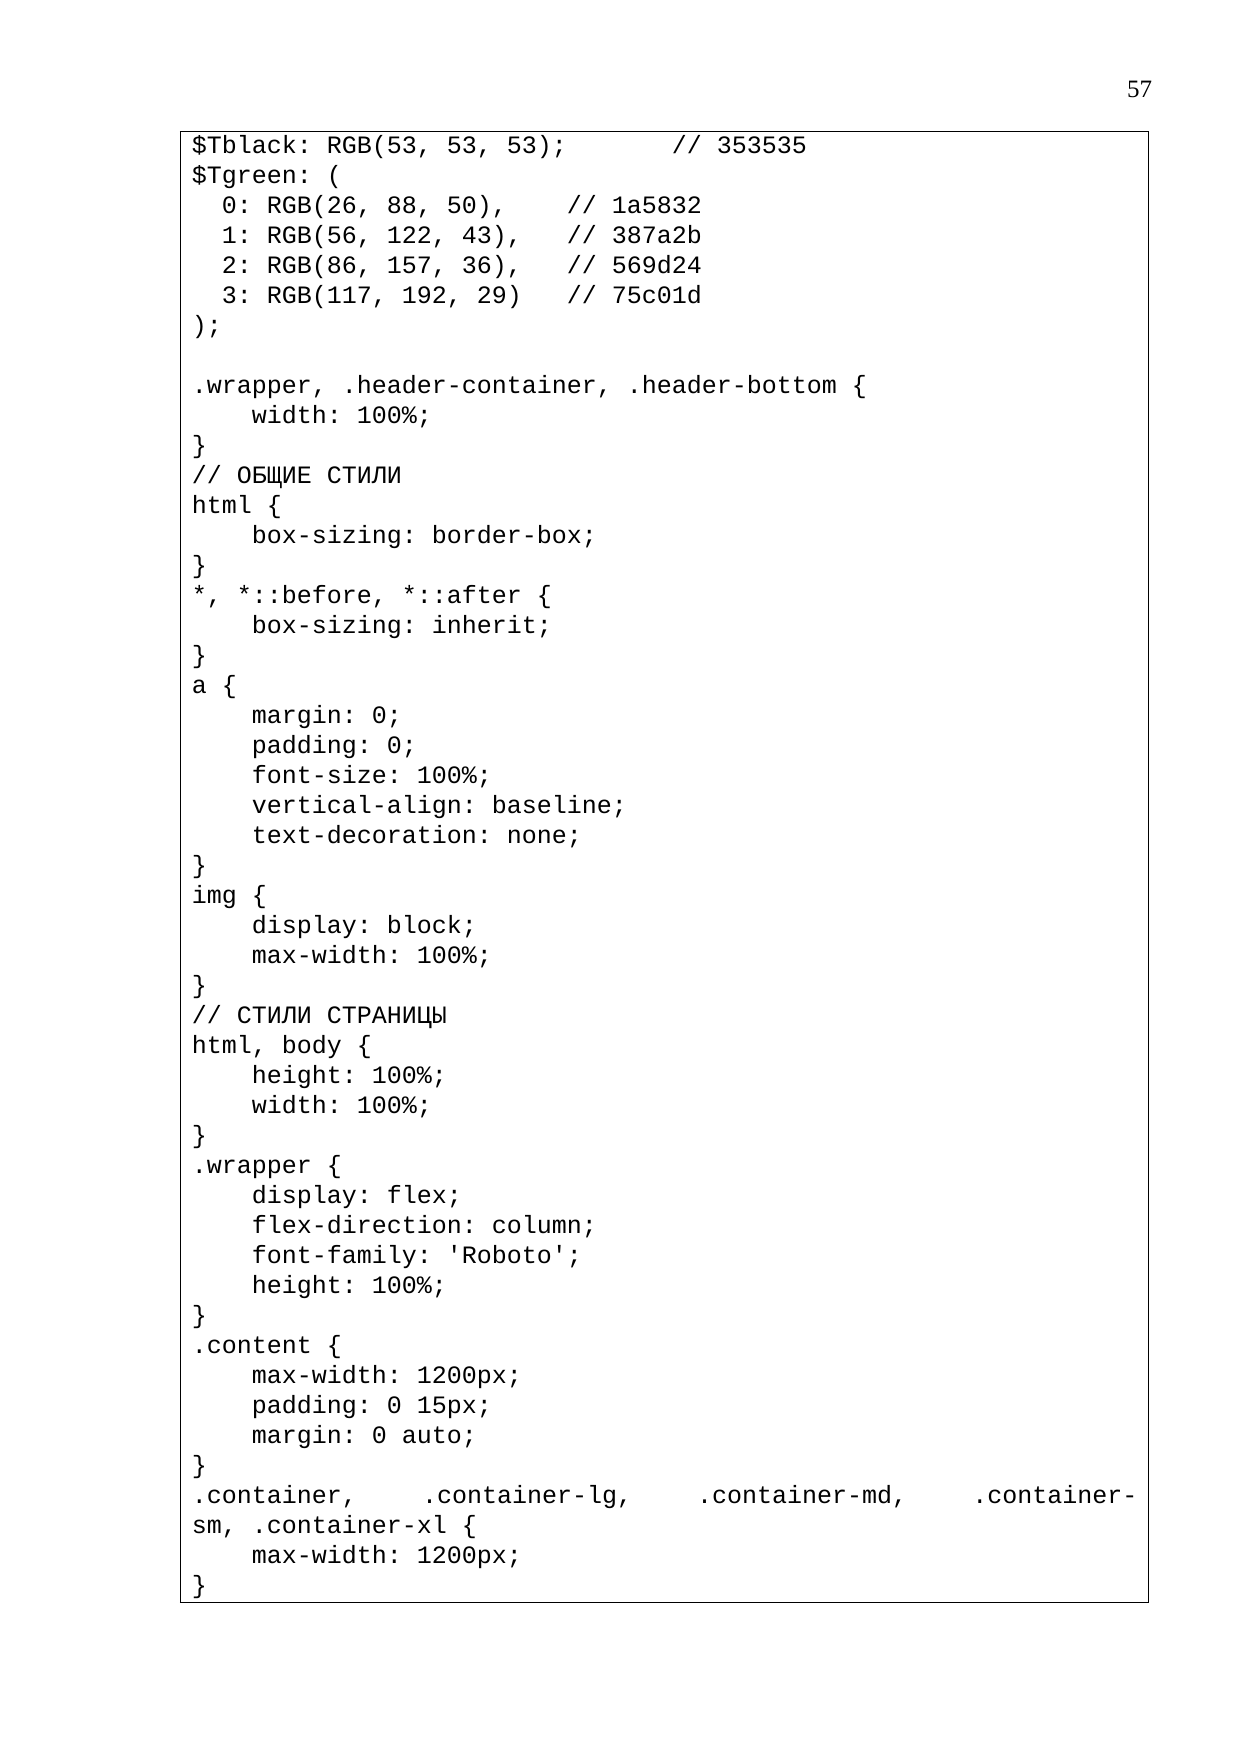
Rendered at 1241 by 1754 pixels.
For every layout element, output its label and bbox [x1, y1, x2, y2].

table_header [181, 132, 1148, 1602]
